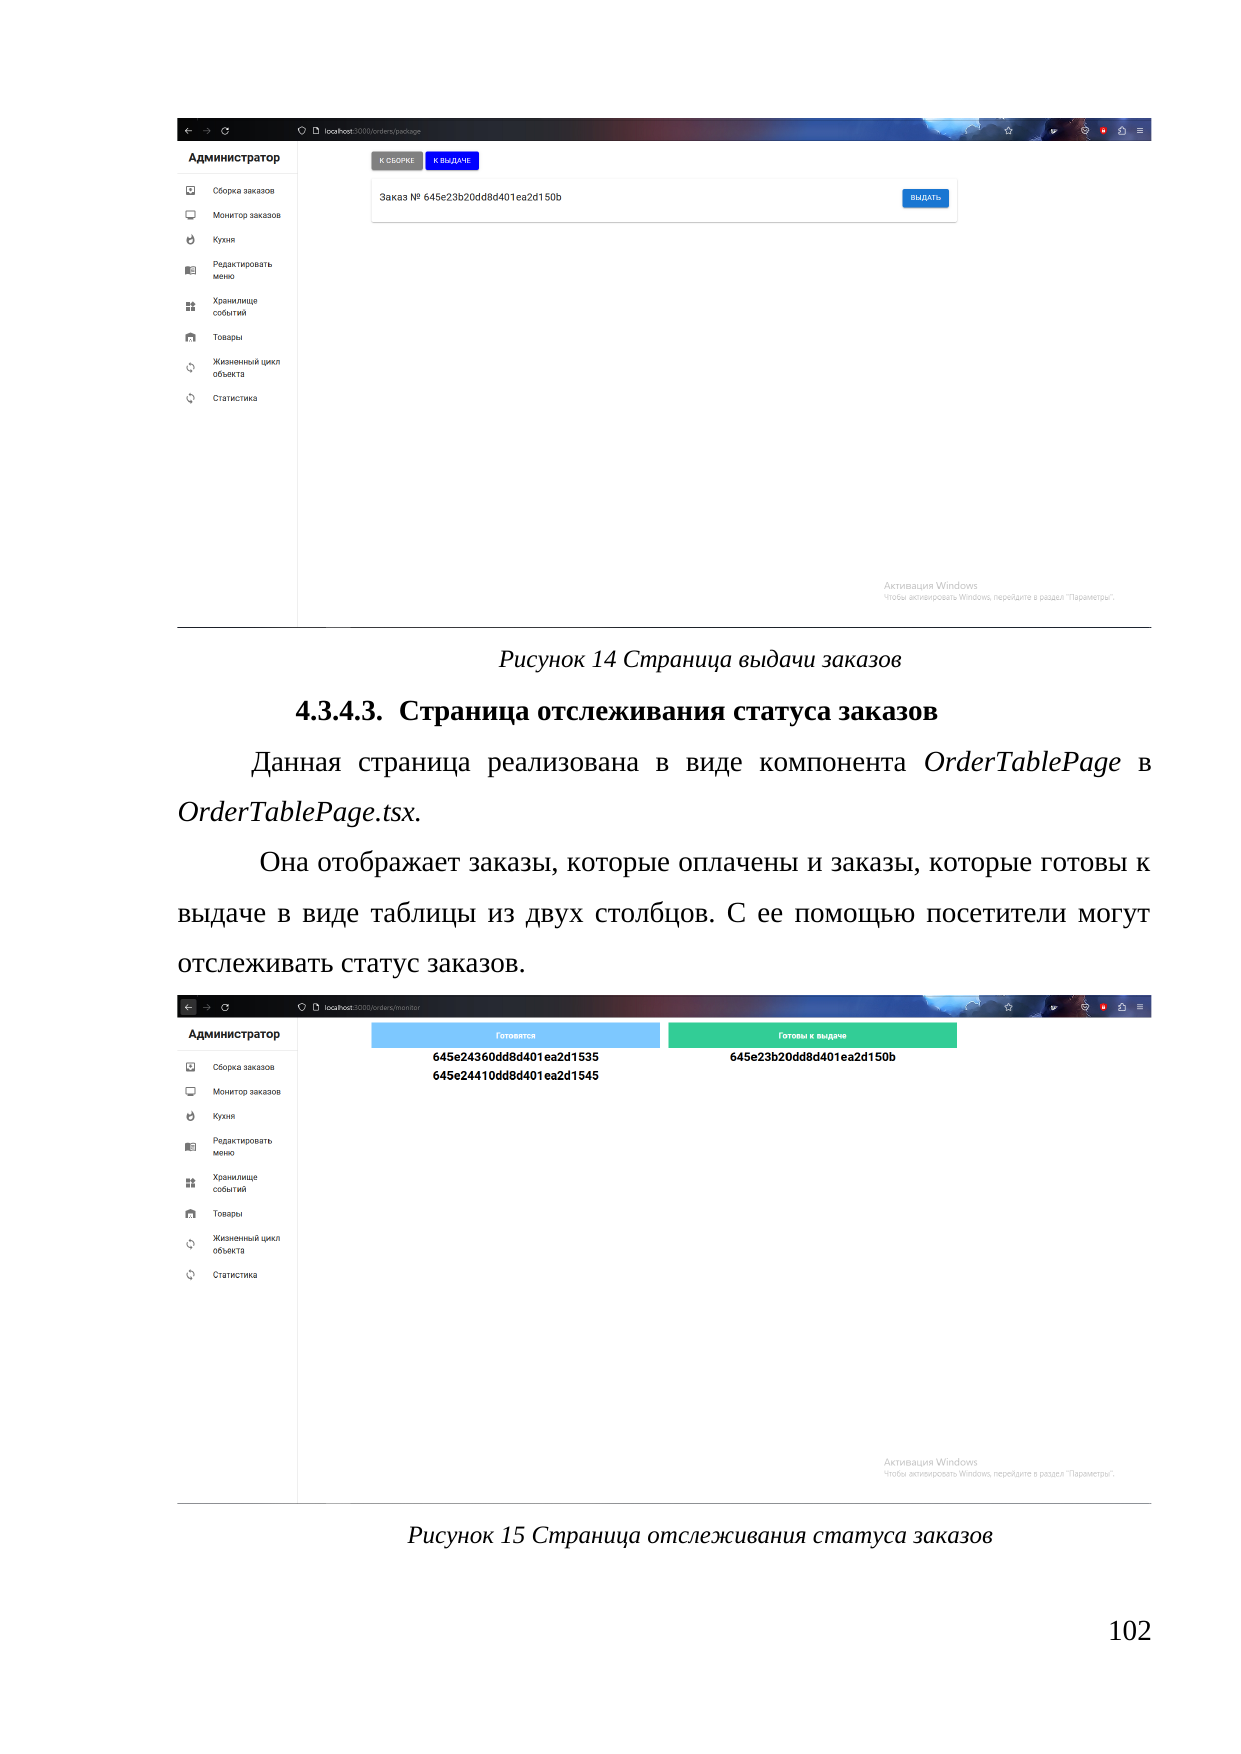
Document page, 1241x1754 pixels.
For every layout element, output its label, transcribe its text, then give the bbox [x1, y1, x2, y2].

text Она отображает заказы, которые оплачены и заказы, которые готовы к выдаче в виде таблицы из двух столбцов. С ее помощью посетители могут отслеживать статус заказов. [177, 844, 1152, 979]
text Рисунок 15 Страница отслеживания статуса заказов [177, 1520, 1152, 1549]
picture [177, 118, 1152, 628]
text Данная страница реализована в виде компонента OrderTablePage в OrderTablePage.tsx. [177, 744, 1152, 828]
subtitle Страница отслеживания статуса заказов [295, 693, 1152, 727]
text Рисунок 14 Страница выдачи заказов [177, 644, 1152, 673]
picture [177, 995, 1152, 1504]
